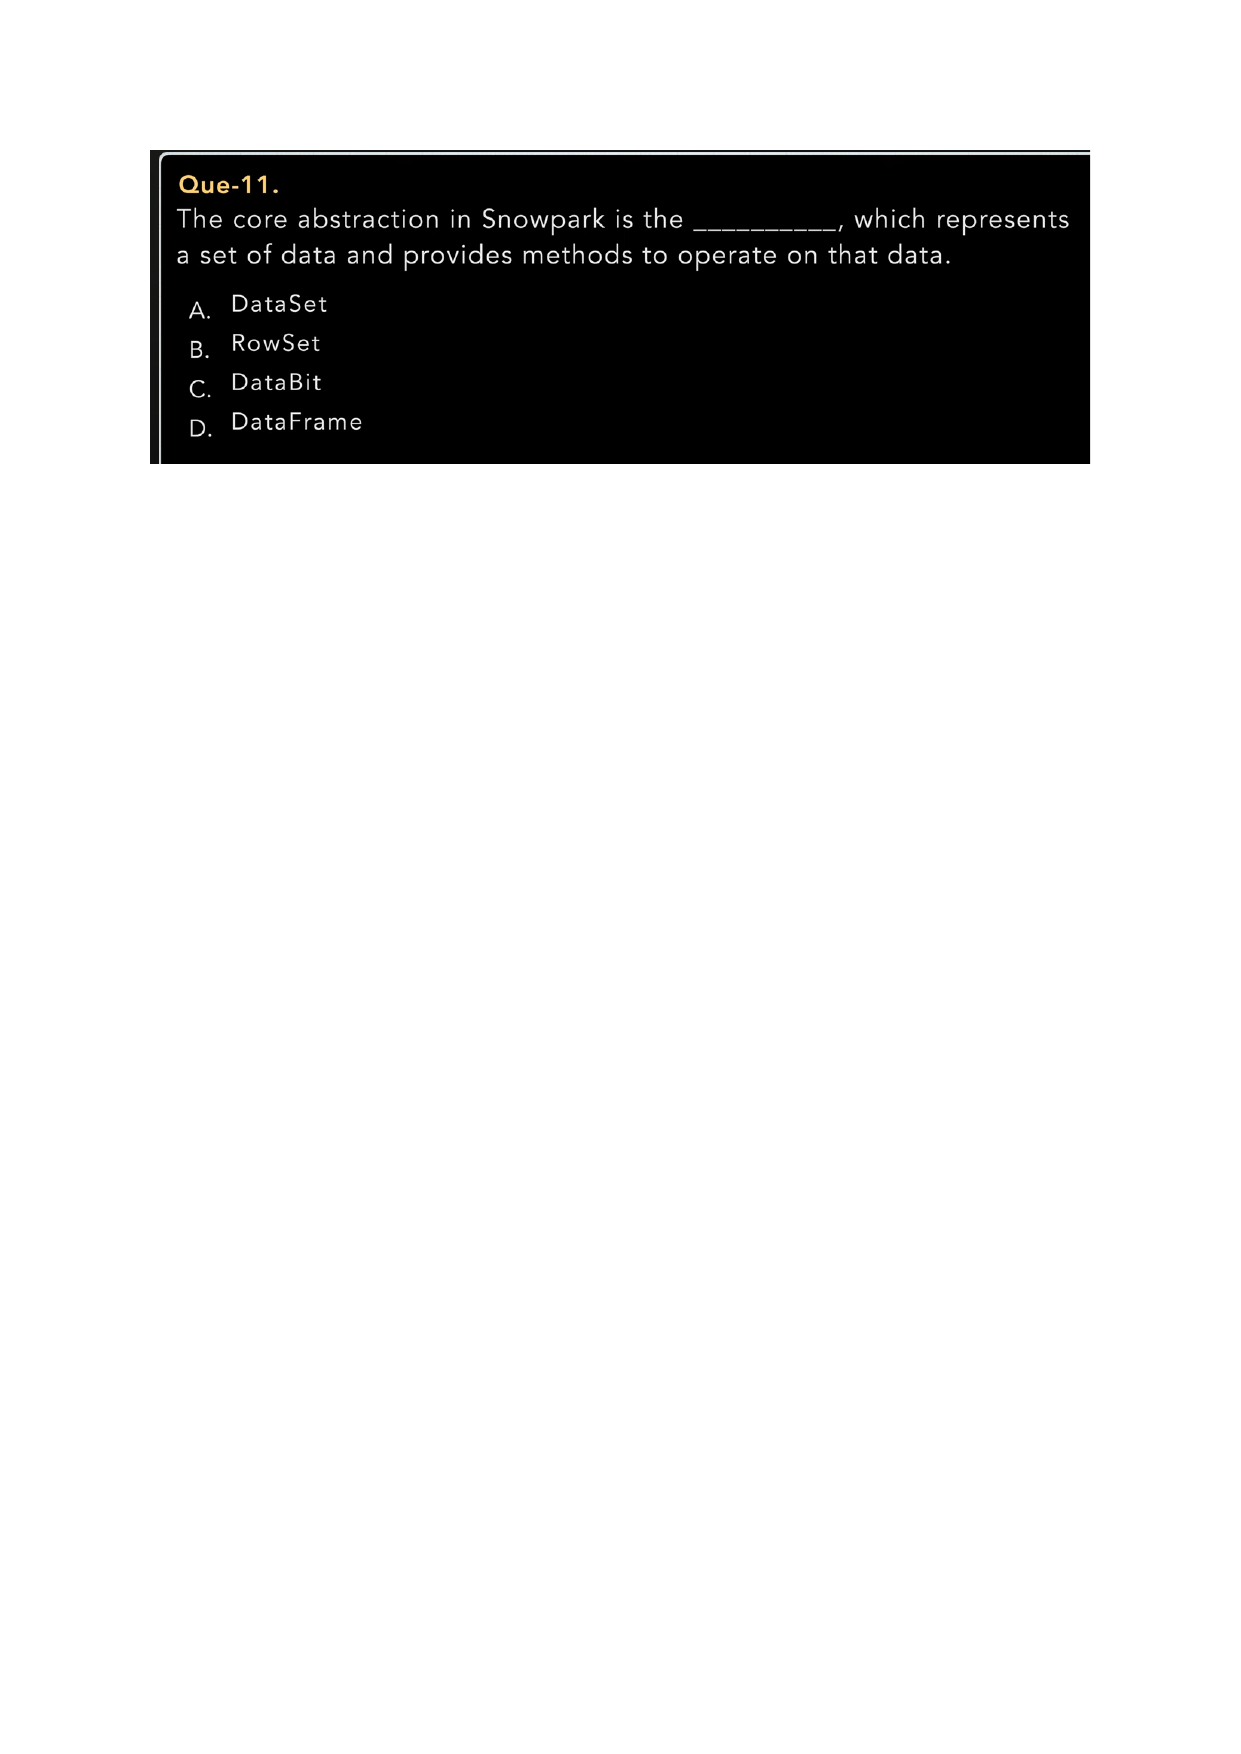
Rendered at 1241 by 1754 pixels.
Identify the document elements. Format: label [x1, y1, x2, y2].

picture [150, 150, 1091, 464]
